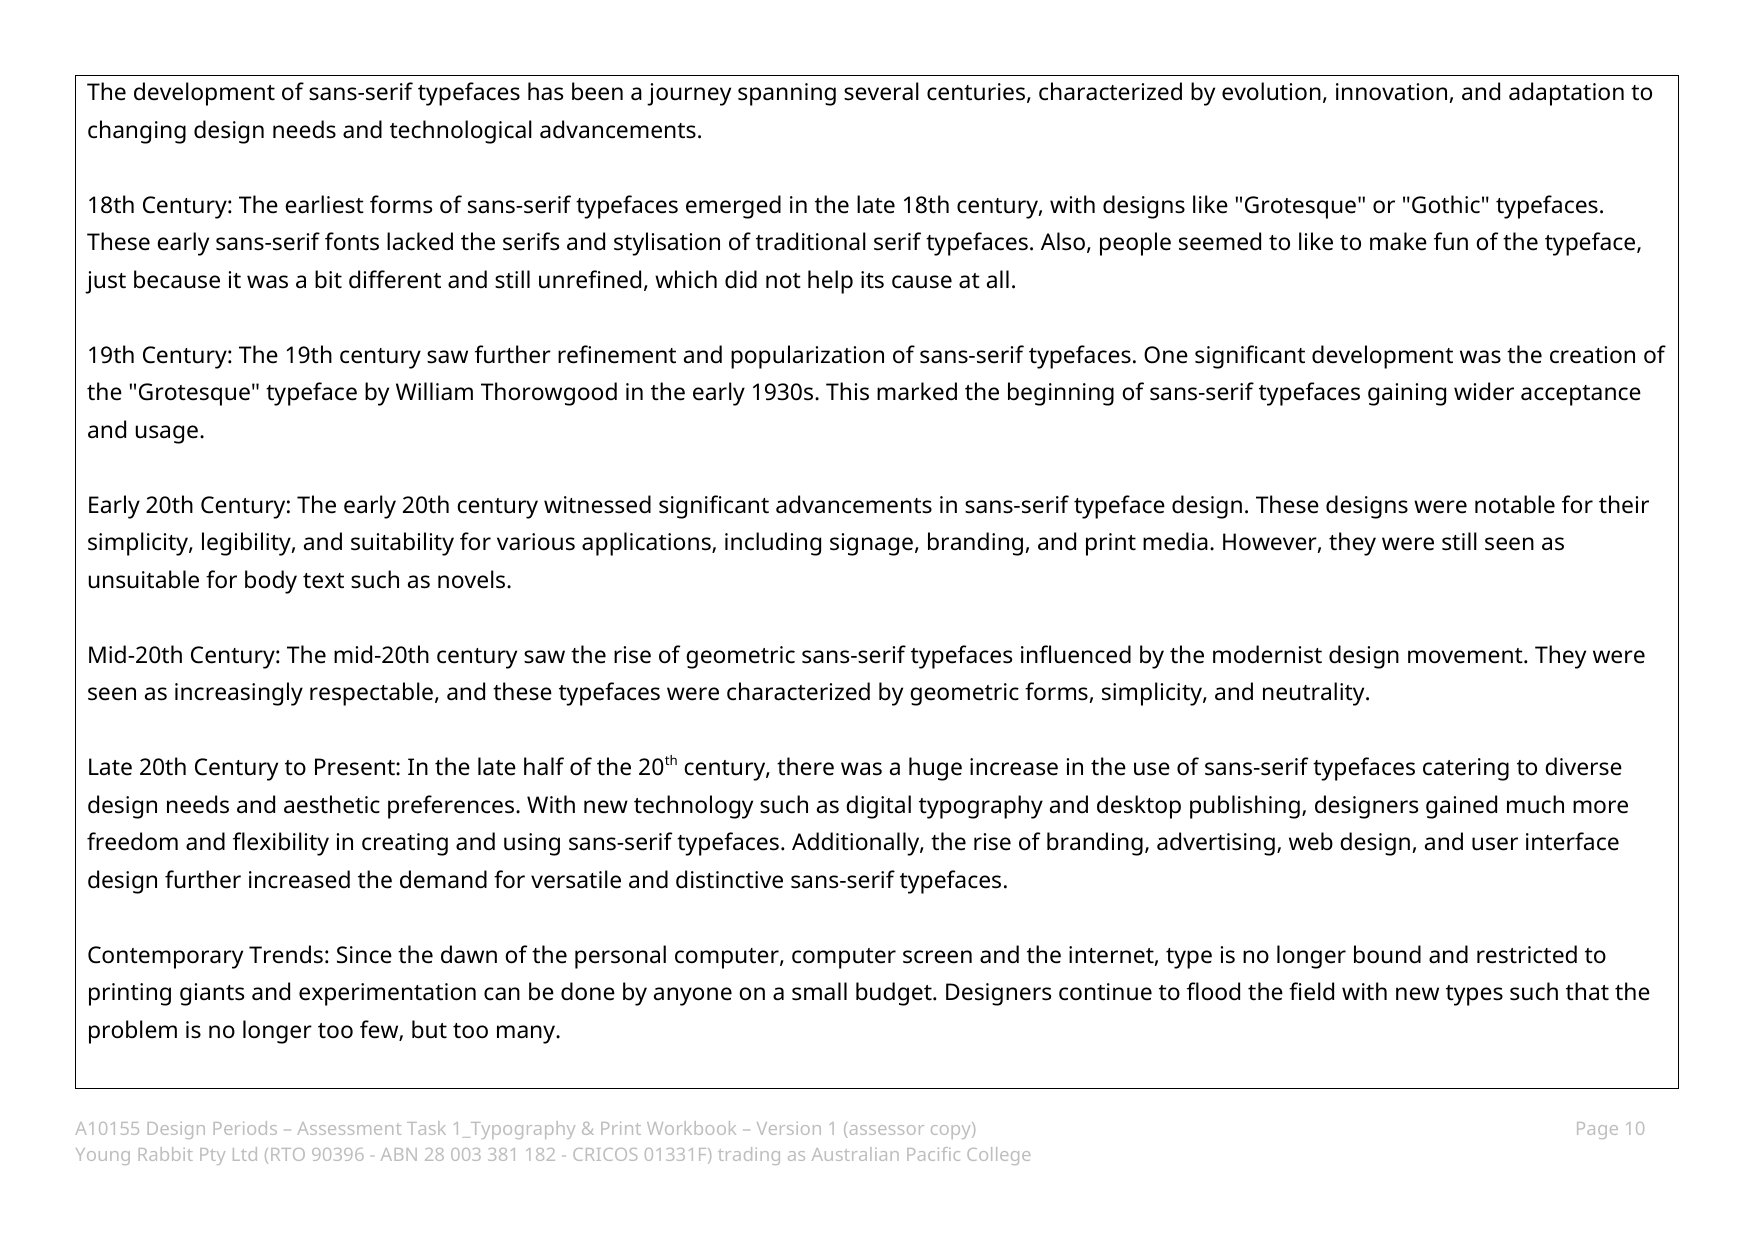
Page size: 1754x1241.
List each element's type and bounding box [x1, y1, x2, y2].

table_header [76, 76, 1678, 1087]
